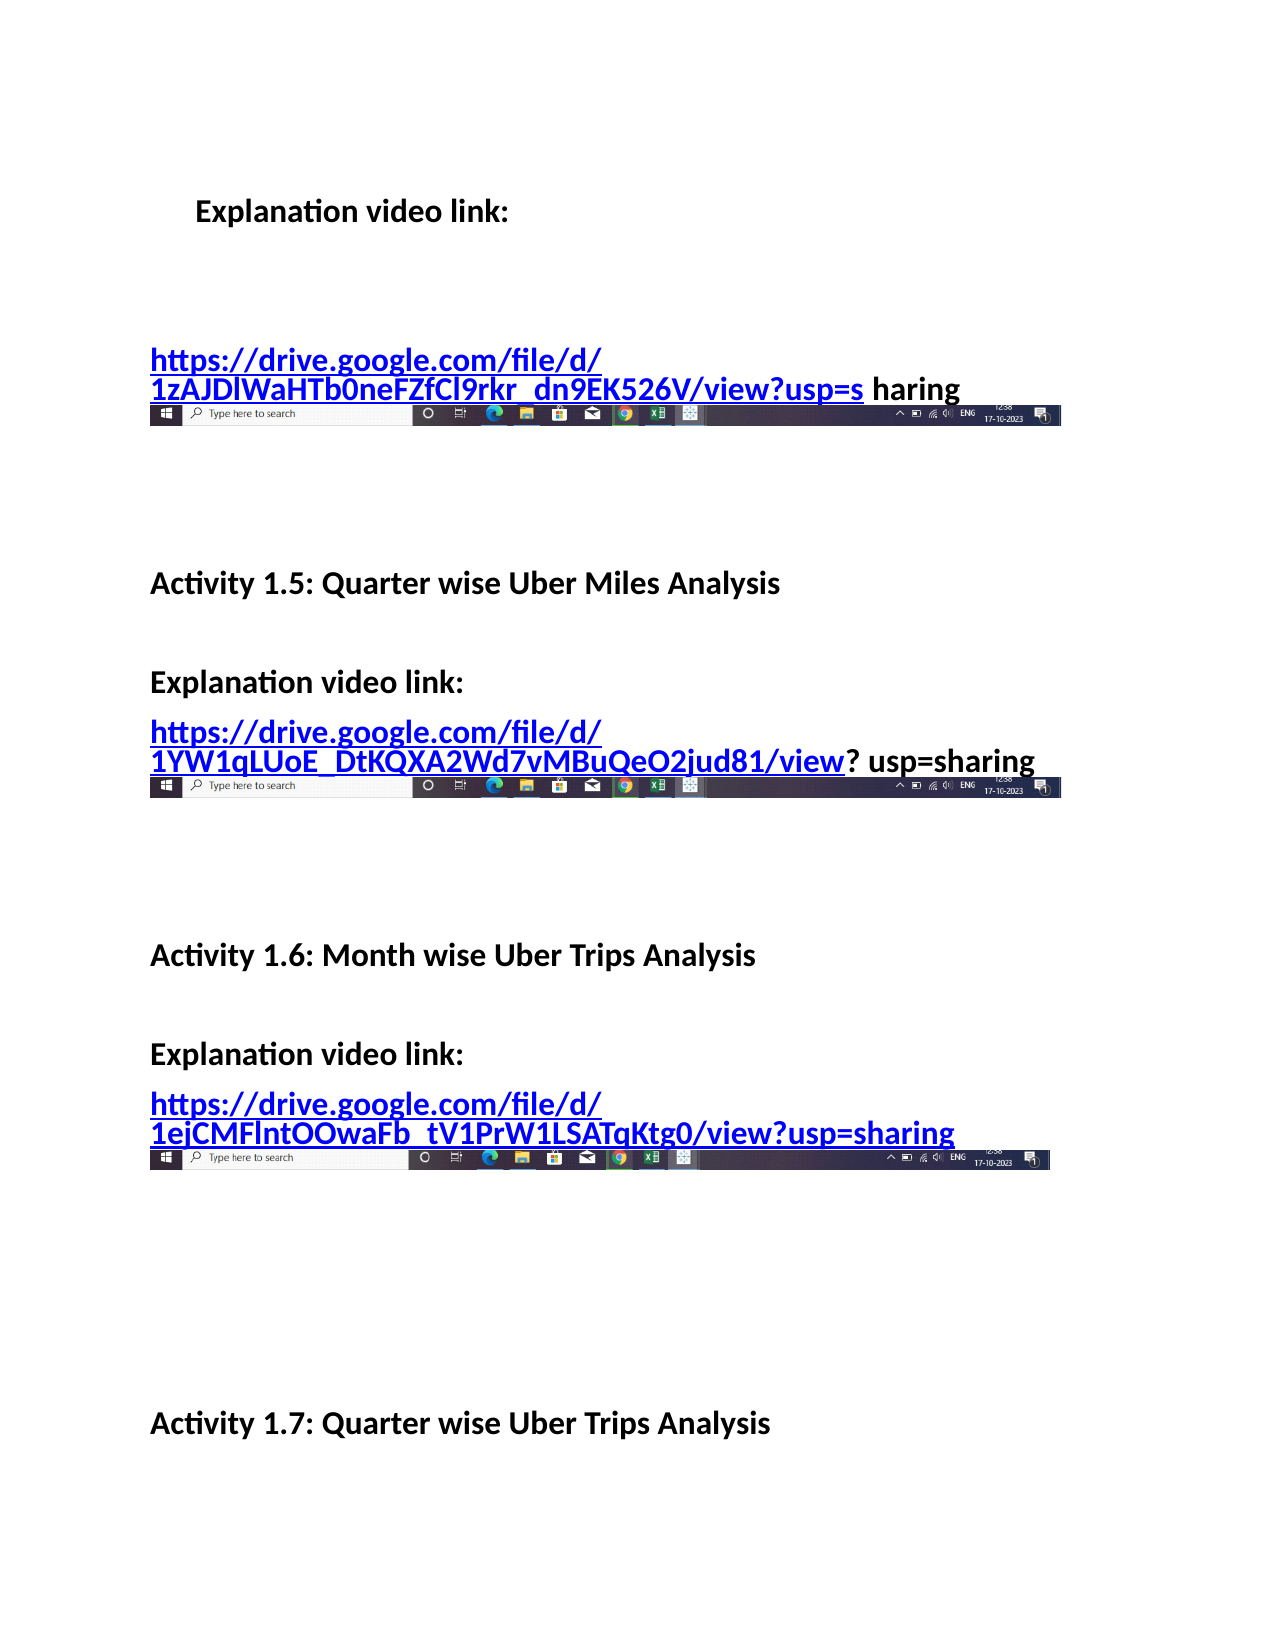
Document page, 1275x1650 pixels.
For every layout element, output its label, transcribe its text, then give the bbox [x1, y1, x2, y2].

text Activity 1.5: Quarter wise Uber Miles Analysis [150, 572, 1125, 600]
text Activity 1.6: Month wise Uber Trips Analysis [150, 944, 1125, 972]
text https://drive.google.com/file/d/1zAJDlWaHTb0neFZfCl9rkr_dn9EK526V/view?usp=s haring [150, 348, 1125, 406]
text https://drive.google.com/file/d/1YW1qLUoE_DtKQXA2Wd7vMBuQeO2jud81/view? usp=sharing [150, 720, 1125, 778]
text Explanation video link: [150, 1043, 1125, 1072]
text https://drive.google.com/file/d/1ejCMFlntOOwaFb_tV1PrW1LSATqKtg0/view?usp=sharing [150, 1092, 1125, 1150]
text Explanation video link: [150, 199, 1125, 228]
text Explanation video link: [150, 671, 1125, 699]
text Activity 1.7: Quarter wise Uber Trips Analysis [150, 1411, 1125, 1440]
